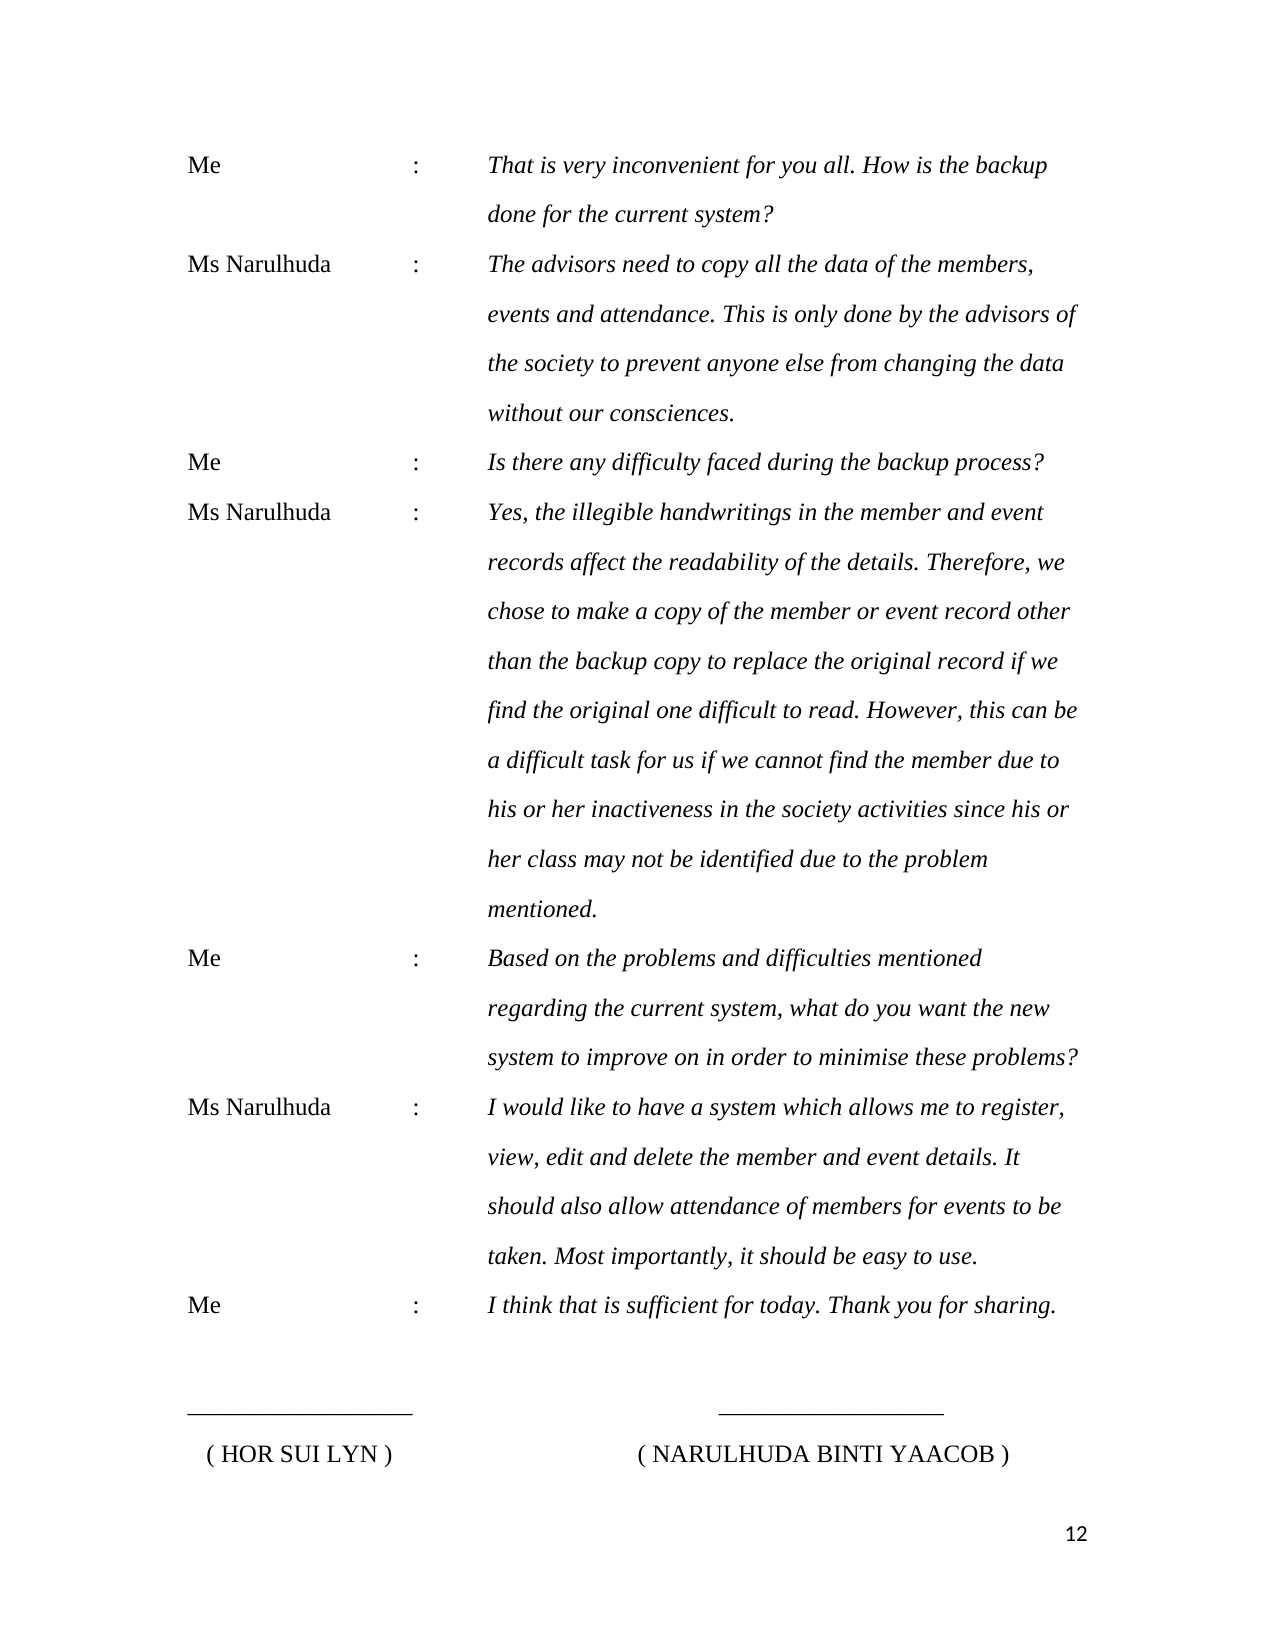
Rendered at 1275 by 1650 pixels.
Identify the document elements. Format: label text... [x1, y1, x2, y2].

text system to improve on in order to minimise these problems? [412, 1042, 1087, 1071]
text without our consciences. [412, 398, 1087, 427]
text her class may not be identified due to the problem [412, 844, 1087, 873]
text ( HOR SUI LYN ) ( NARULHUDA BINTI YAACOB ) [187, 1439, 1087, 1468]
text taken. Most importantly, it should be easy to use. [412, 1241, 1087, 1269]
text Me : Based on the problems and difficulties mentioned [187, 943, 1087, 972]
text Me : I think that is sufficient for today. Thank you for sharing. [187, 1290, 1087, 1319]
text __________________ __________________ [187, 1389, 1087, 1418]
text Me : That is very inconvenient for you all. How is the backup [187, 150, 1087, 179]
text Ms Narulhuda : The advisors need to copy all the data of the members, [187, 249, 1087, 278]
text Ms Narulhuda : I would like to have a system which allows me to register, [187, 1092, 1087, 1121]
text Ms Narulhuda : Yes, the illegible handwritings in the member and event [187, 497, 1087, 526]
text should also allow attendance of members for events to be [412, 1191, 1087, 1220]
text his or her inactiveness in the society activities since his or [412, 794, 1087, 823]
text mentioned. [412, 894, 1087, 922]
text than the backup copy to replace the original record if we [412, 646, 1087, 674]
text find the original one difficult to read. However, this can be [412, 695, 1087, 724]
text the society to prevent anyone else from changing the data [412, 348, 1087, 377]
text a difficult task for us if we cannot find the member due to [412, 745, 1087, 774]
text records affect the readability of the details. Therefore, we [412, 547, 1087, 575]
text regarding the current system, what do you want the new [412, 993, 1087, 1022]
text view, edit and delete the member and event details. It [412, 1142, 1087, 1170]
text events and attendance. This is only done by the advisors of [412, 299, 1087, 327]
text Me : Is there any difficulty faced during the backup process? [187, 447, 1087, 476]
text done for the current system? [412, 199, 1087, 228]
text chose to make a copy of the member or event record other [412, 596, 1087, 625]
